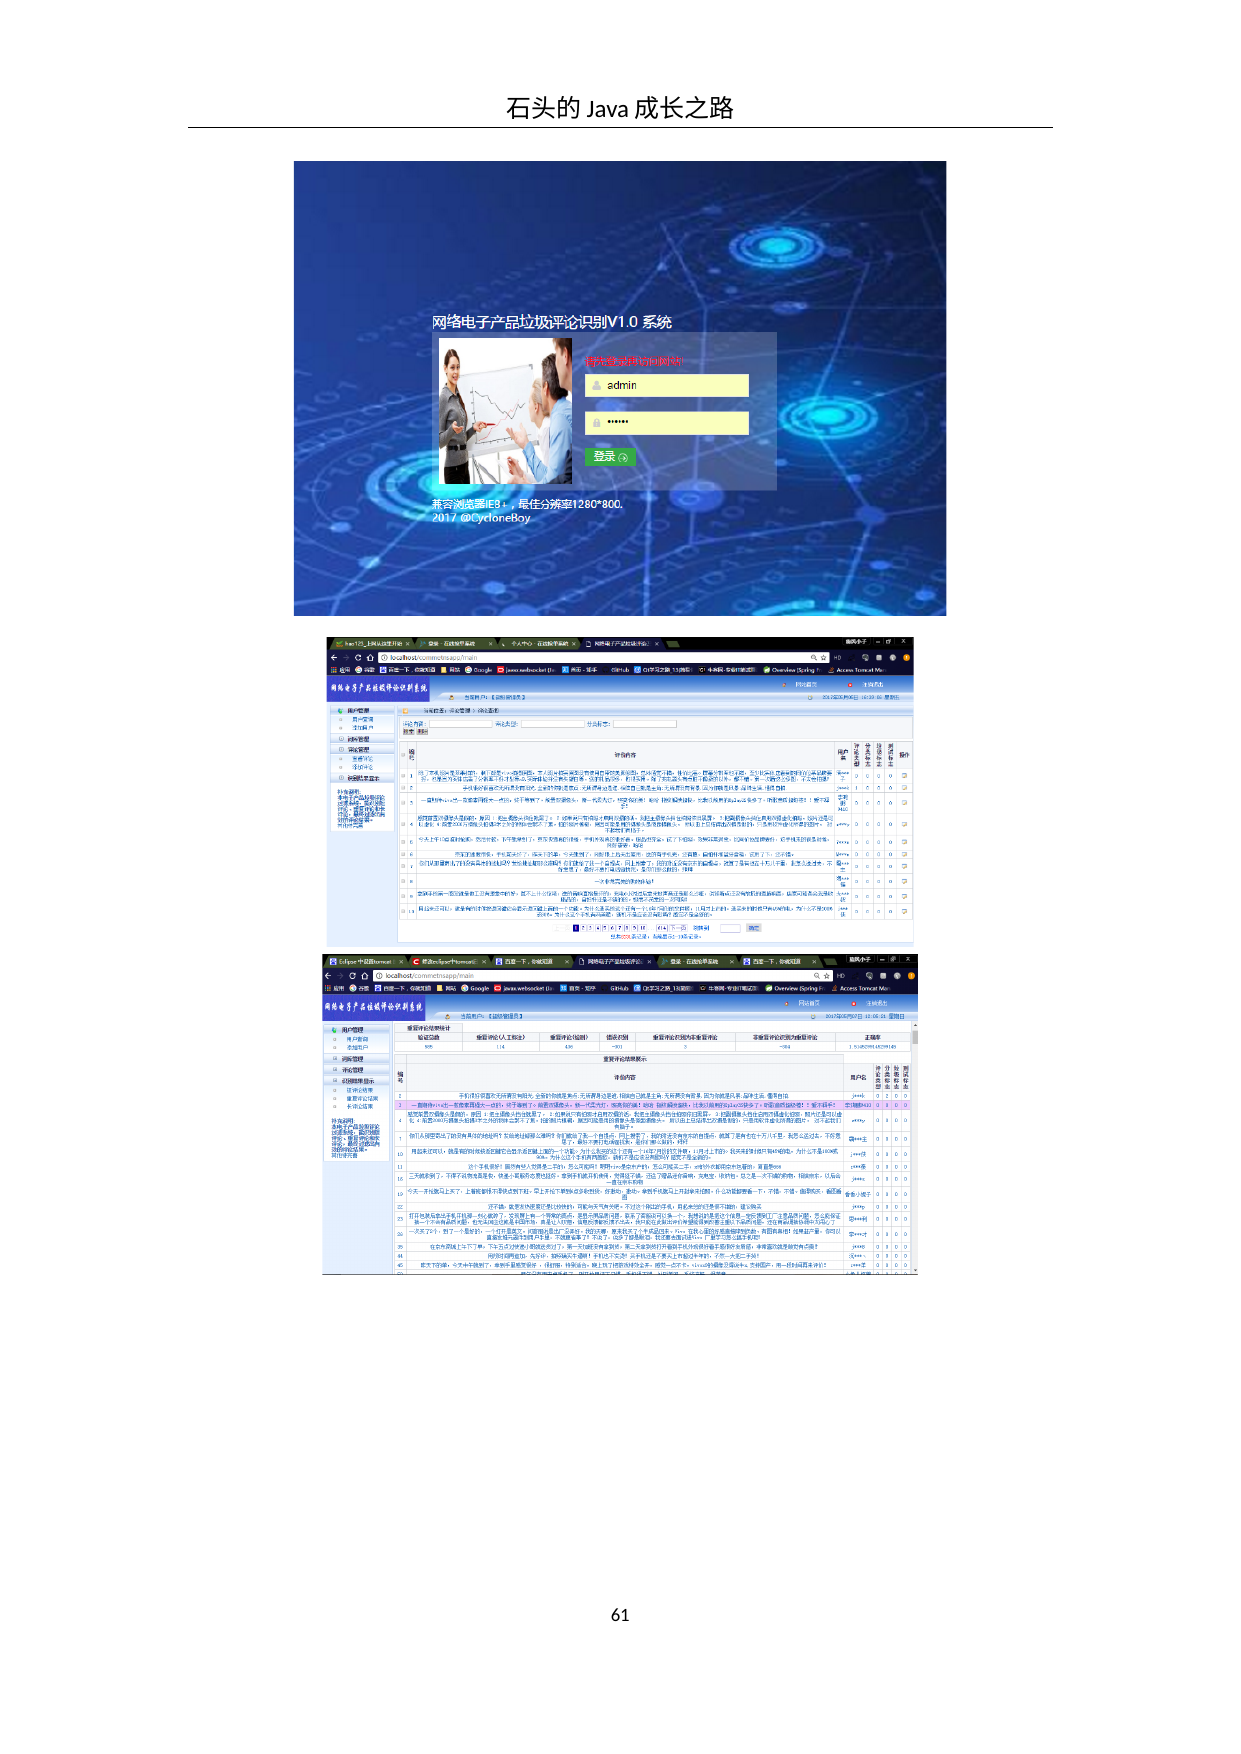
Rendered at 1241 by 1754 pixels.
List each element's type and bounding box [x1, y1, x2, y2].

picture [293, 161, 947, 616]
picture [326, 637, 914, 947]
picture [322, 954, 918, 1275]
